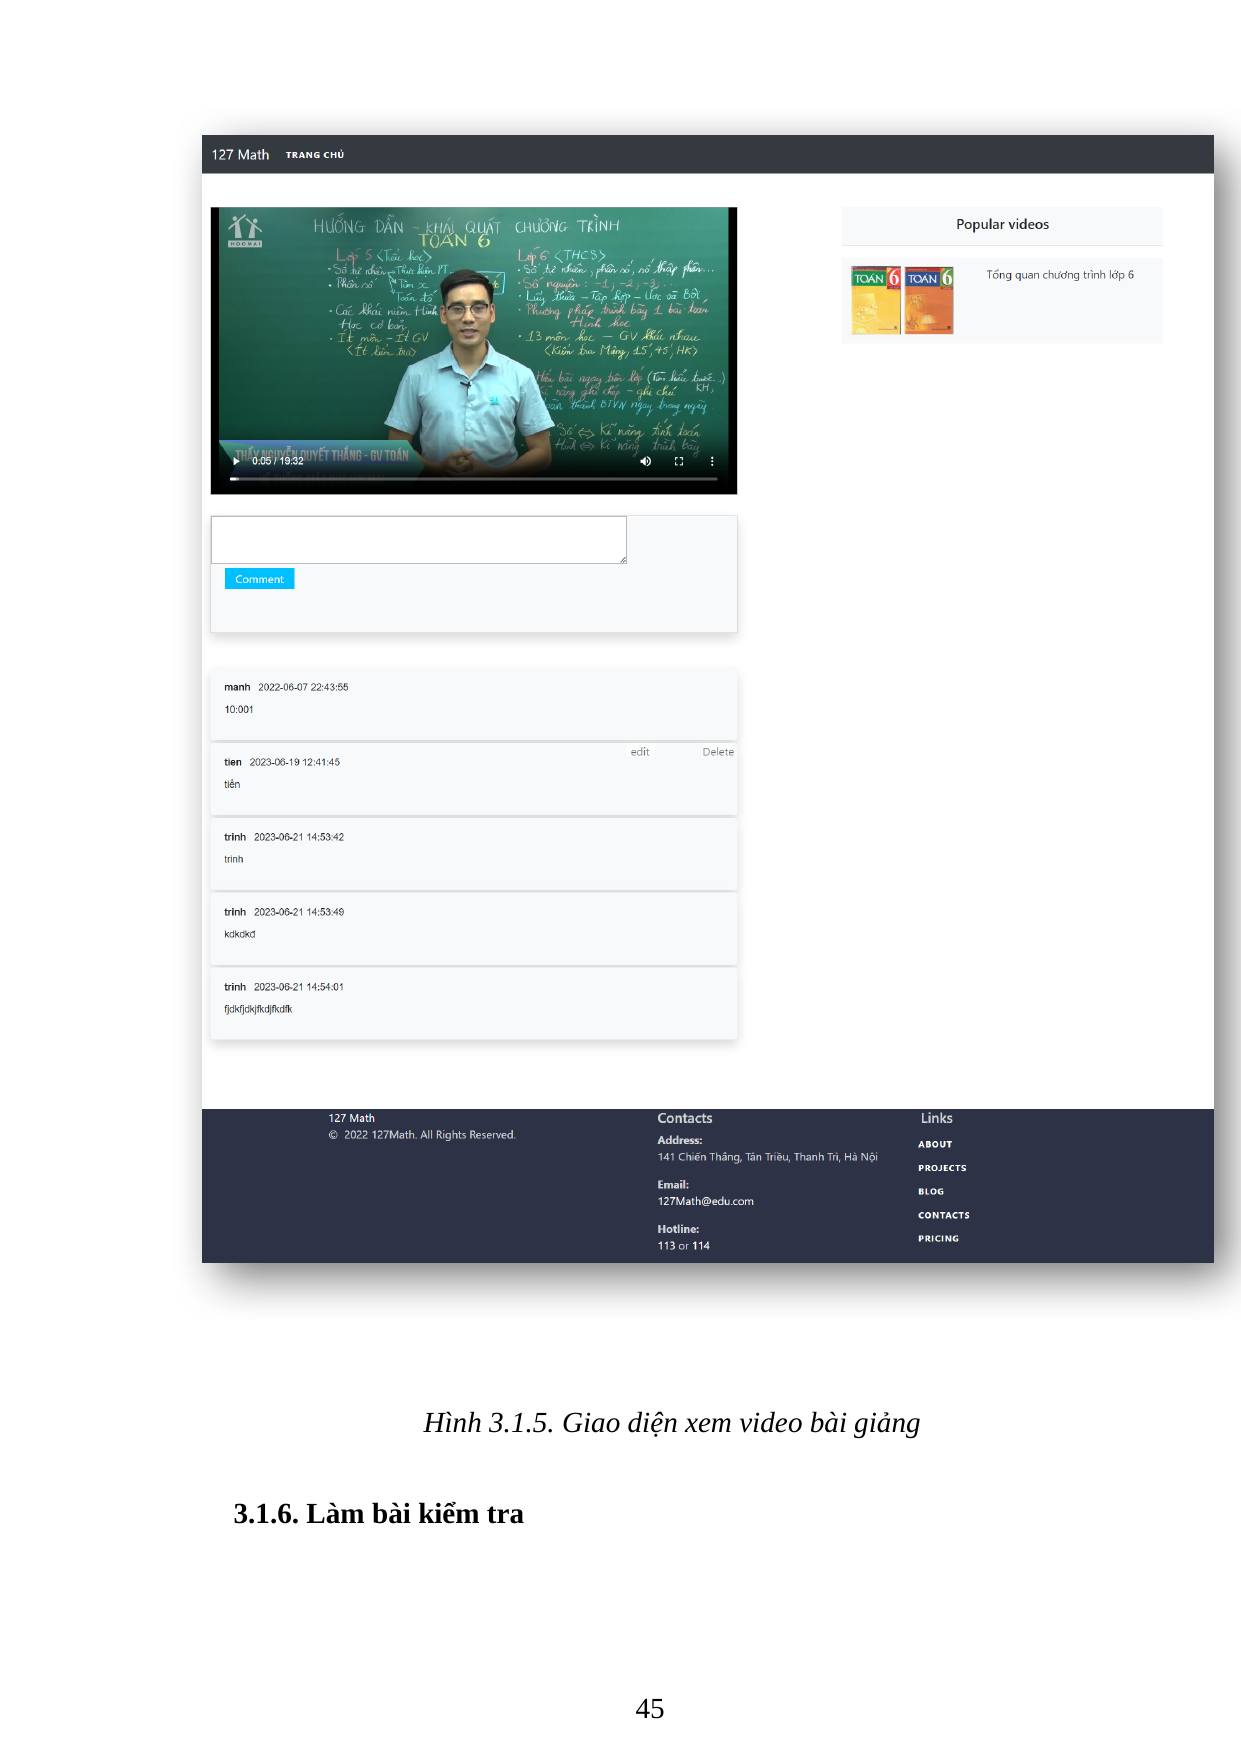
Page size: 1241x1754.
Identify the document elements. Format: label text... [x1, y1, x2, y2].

picture [202, 135, 1214, 1263]
text 3.1.6. Làm bài kiểm tra [158, 1496, 1169, 1530]
text Hình 3.1.5. Giao diện xem video bài giảng [177, 1405, 1169, 1439]
